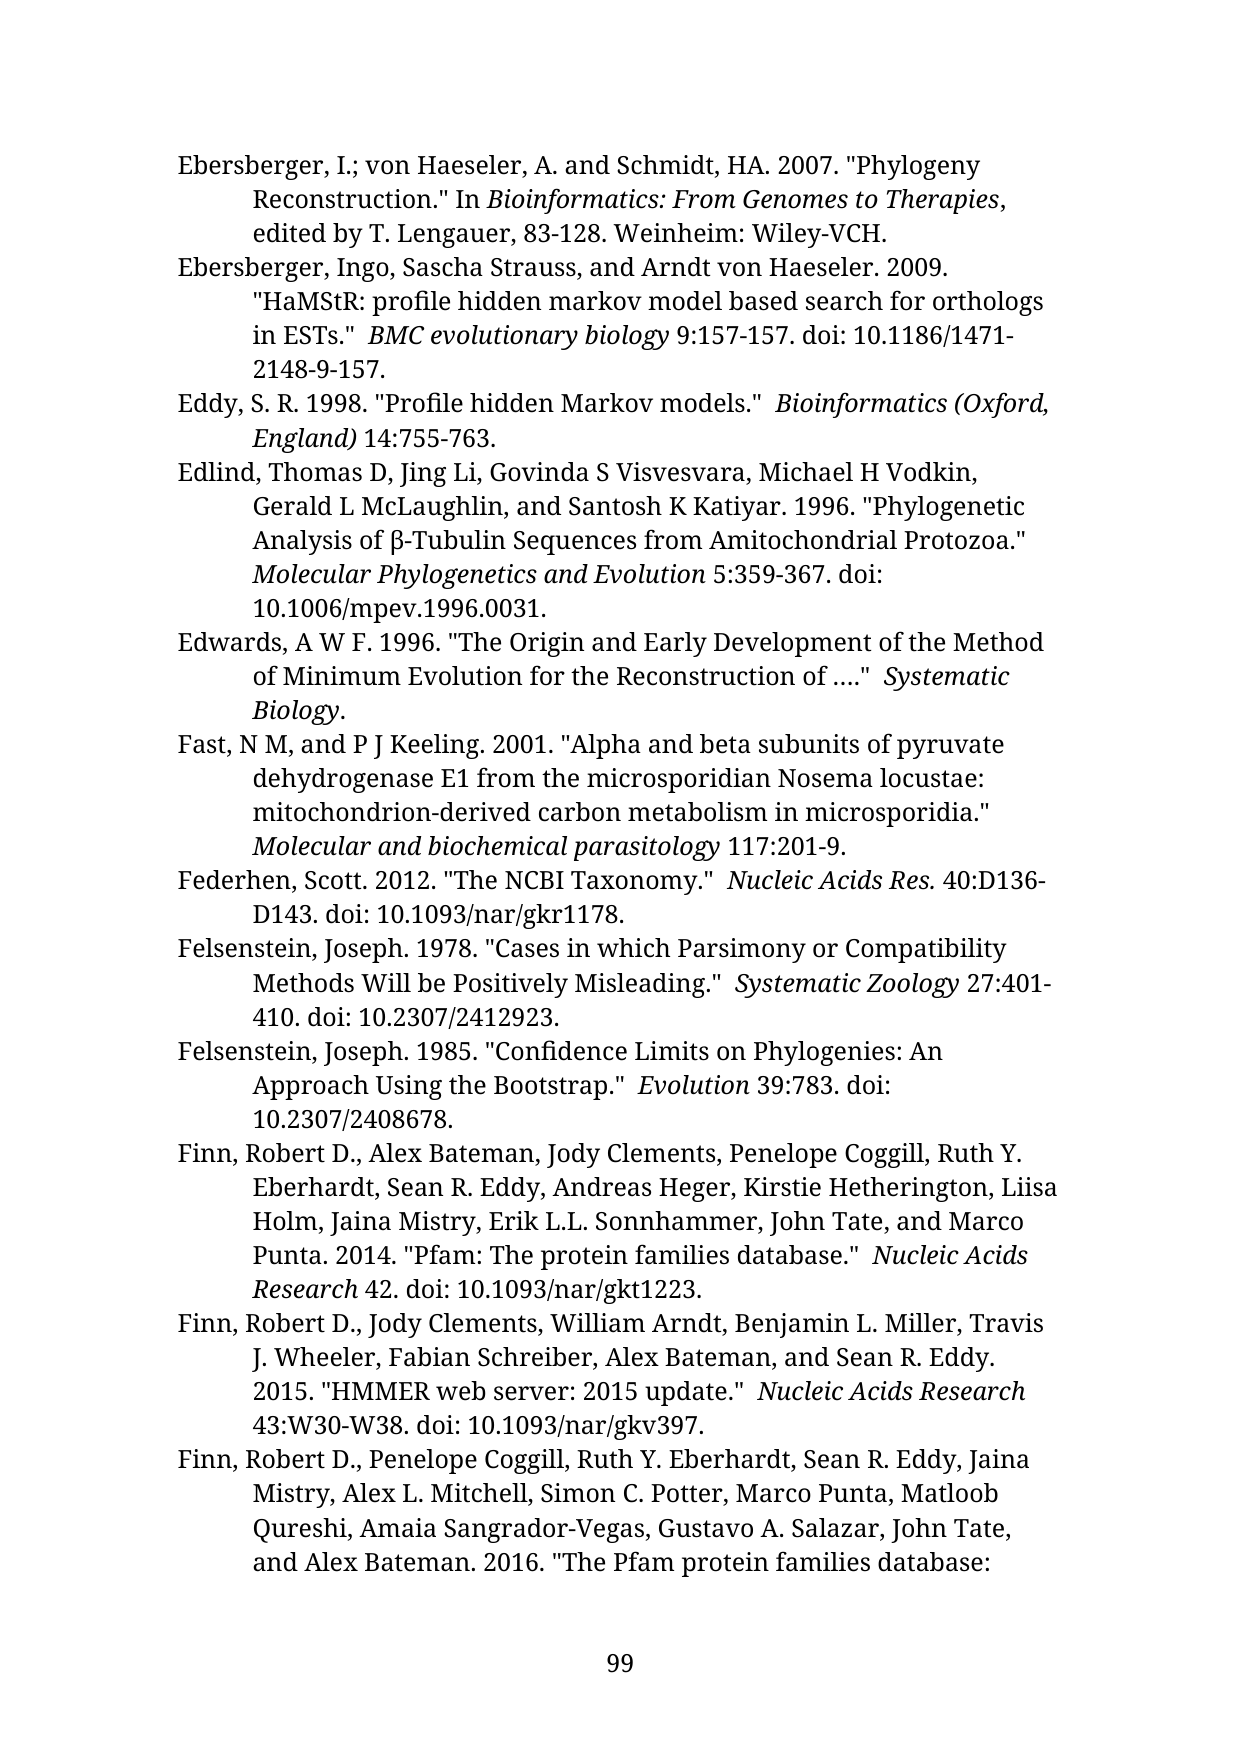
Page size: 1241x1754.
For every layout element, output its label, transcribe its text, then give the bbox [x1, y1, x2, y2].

text Edlind, Thomas D, Jing Li, Govinda S Visvesvara, Michael H Vodkin, Gerald L McLaughlin, and Santosh K Katiyar. 1996. "Phylogenetic Analysis of β-Tubulin Sequences from Amitochondrial Protozoa." Molecular Phylogenetics and Evolution 5:359-367. doi: 10.1006/mpev.1996.0031. [177, 454, 1063, 624]
text Edwards, A W F. 1996. "The Origin and Early Development of the Method of Minimum Evolution for the Reconstruction of …." Systematic Biology. [177, 624, 1063, 727]
text Ebersberger, Ingo, Sascha Strauss, and Arndt von Haeseler. 2009. "HaMStR: profile hidden markov model based search for orthologs in ESTs." BMC evolutionary biology 9:157-157. doi: 10.1186/1471-2148-9-157. [177, 250, 1063, 386]
text Ebersberger, I.; von Haeseler, A. and Schmidt, HA. 2007. "Phylogeny Reconstruction." In Bioinformatics: From Genomes to Therapies, edited by T. Lengauer, 83-128. Weinheim: Wiley-VCH. [177, 148, 1063, 250]
text Eddy, S. R. 1998. "Profile hidden Markov models." Bioinformatics (Oxford, England) 14:755-763. [177, 386, 1063, 454]
text Federhen, Scott. 2012. "The NCBI Taxonomy." Nucleic Acids Res. 40:D136-D143. doi: 10.1093/nar/gkr1178. [177, 863, 1063, 931]
text Finn, Robert D., Alex Bateman, Jody Clements, Penelope Coggill, Ruth Y. Eberhardt, Sean R. Eddy, Andreas Heger, Kirstie Hetherington, Liisa Holm, Jaina Mistry, Erik L.L. Sonnhammer, John Tate, and Marco Punta. 2014. "Pfam: The protein families database." Nucleic Acids Research 42. doi: 10.1093/nar/gkt1223. [177, 1136, 1063, 1306]
text Fast, N M, and P J Keeling. 2001. "Alpha and beta subunits of pyruvate dehydrogenase E1 from the microsporidian Nosema locustae: mitochondrion-derived carbon metabolism in microsporidia." Molecular and biochemical parasitology 117:201-9. [177, 727, 1063, 863]
text Felsenstein, Joseph. 1978. "Cases in which Parsimony or Compatibility Methods Will be Positively Misleading." Systematic Zoology 27:401-410. doi: 10.2307/2412923. [177, 931, 1063, 1033]
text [177, 1442, 1063, 1578]
text Felsenstein, Joseph. 1985. "Confidence Limits on Phylogenies: An Approach Using the Bootstrap." Evolution 39:783. doi: 10.2307/2408678. [177, 1033, 1063, 1136]
text Finn, Robert D., Jody Clements, William Arndt, Benjamin L. Miller, Travis J. Wheeler, Fabian Schreiber, Alex Bateman, and Sean R. Eddy. 2015. "HMMER web server: 2015 update." Nucleic Acids Research 43:W30-W38. doi: 10.1093/nar/gkv397. [177, 1306, 1063, 1442]
